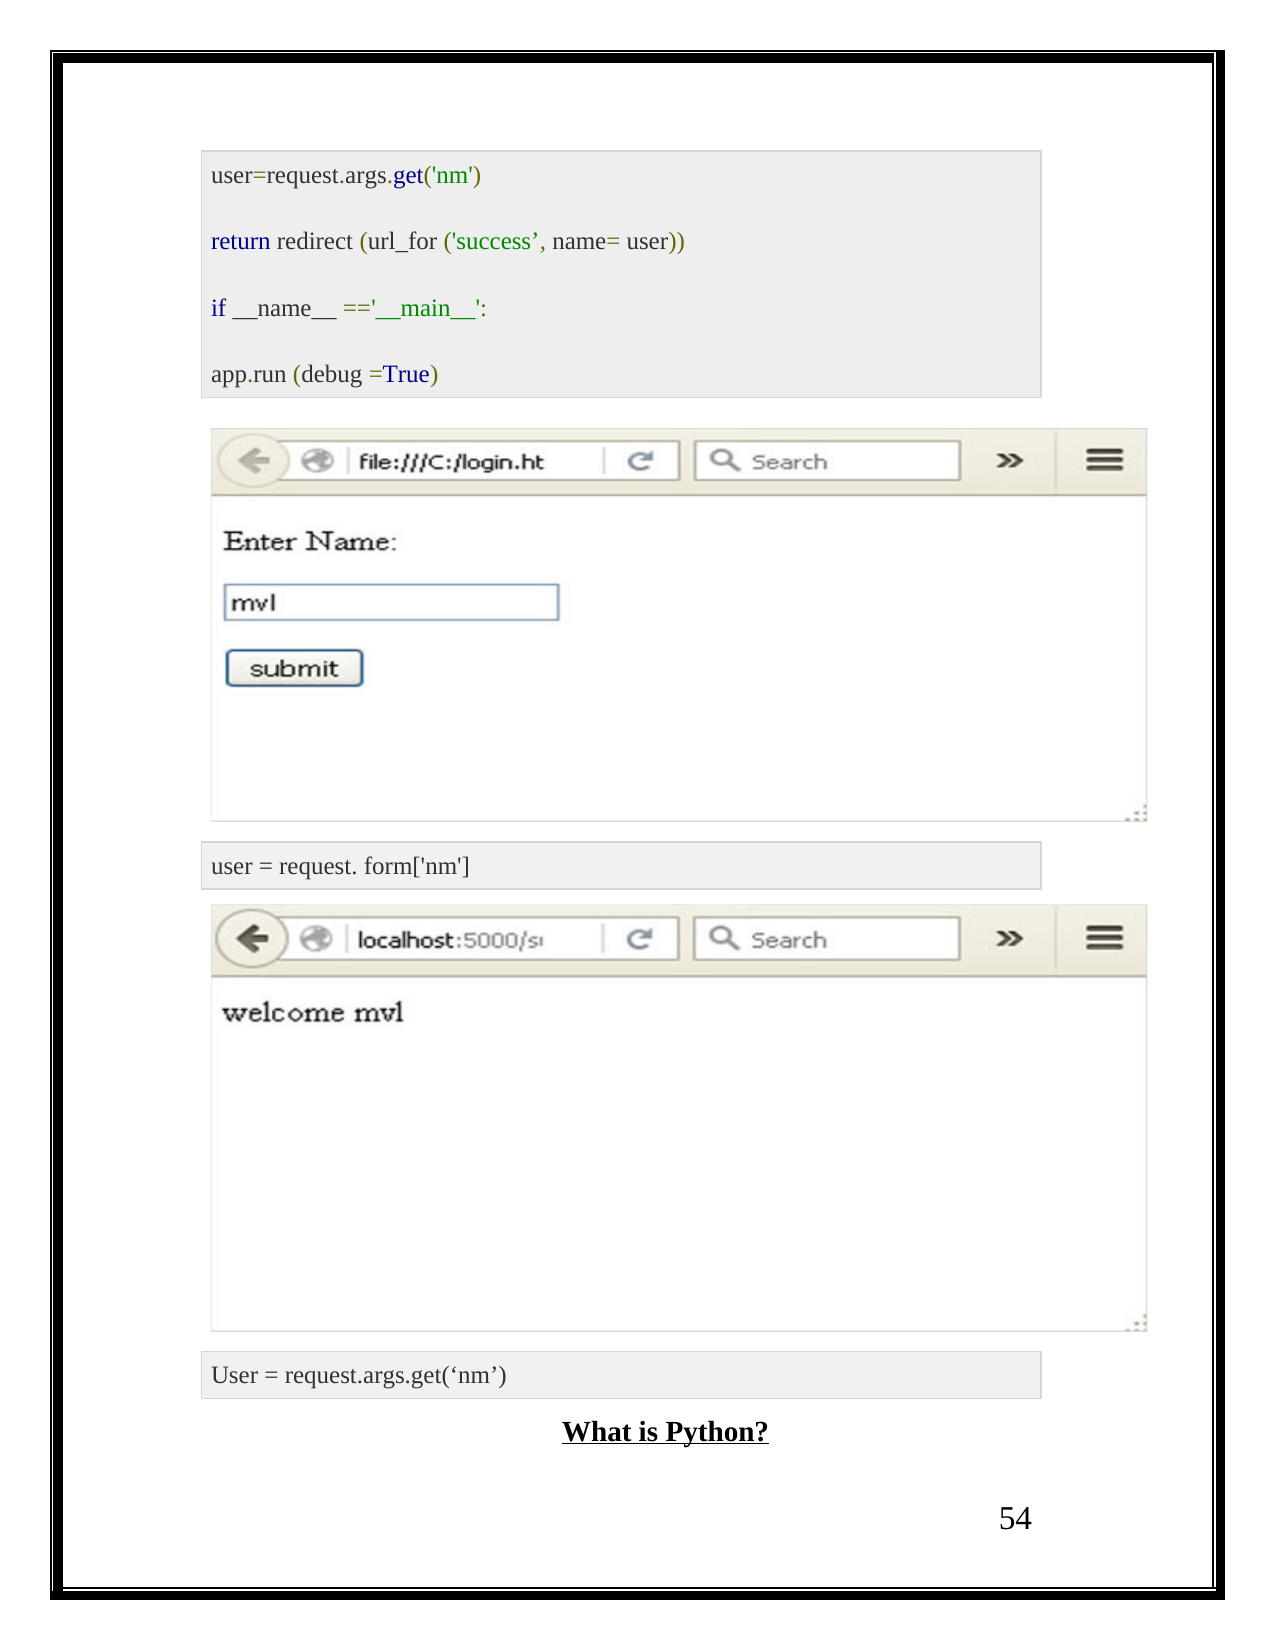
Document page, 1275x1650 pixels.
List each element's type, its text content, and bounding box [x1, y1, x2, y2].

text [202, 217, 1040, 255]
text user=request.args.get('nm') [202, 152, 1040, 189]
picture [210, 428, 1148, 822]
text if __name__ =='__main__': [202, 283, 1040, 322]
text user = request. form['nm'] [202, 843, 1040, 888]
text User = request.args.get(‘nm’) [202, 1352, 1040, 1398]
text app.run (debug =True) [202, 350, 1040, 397]
picture [210, 904, 1148, 1332]
text What is Python? [211, 1414, 1120, 1447]
